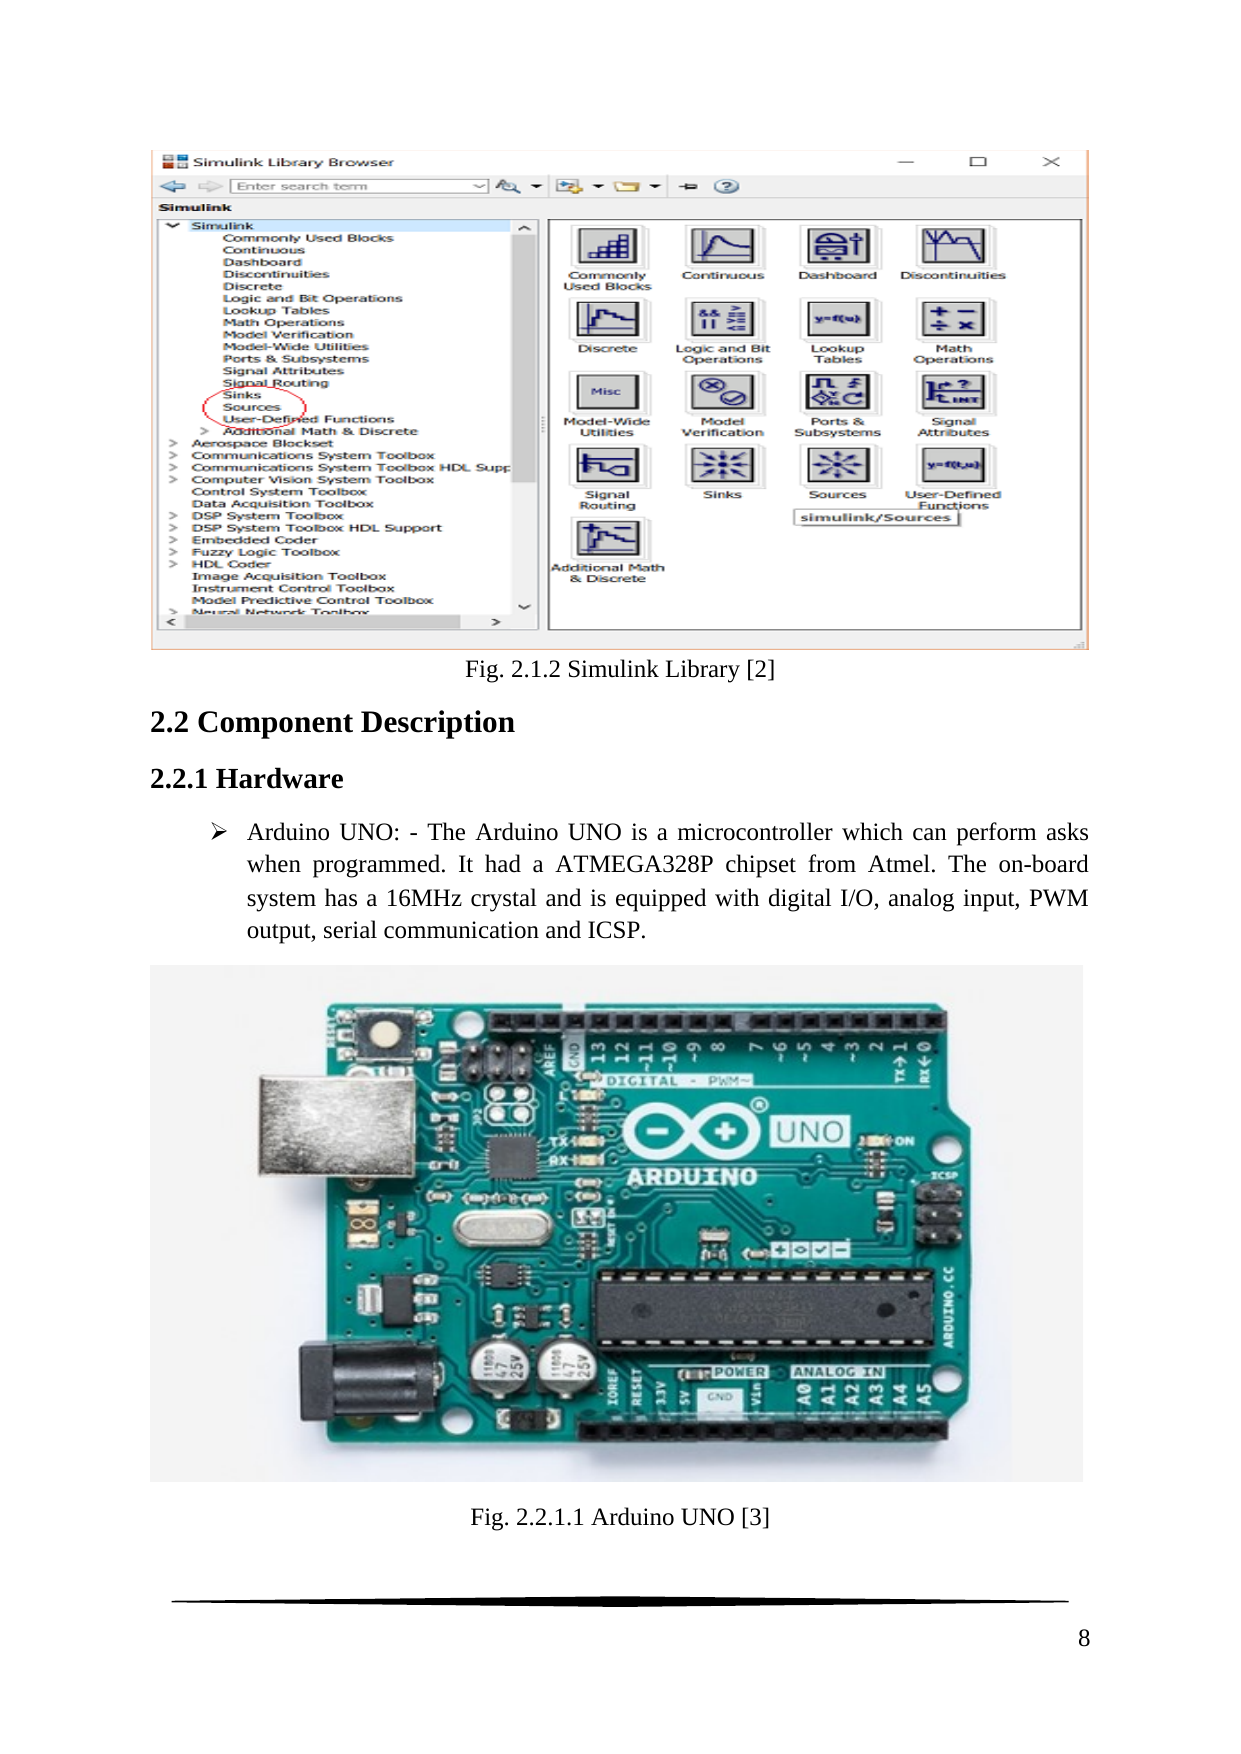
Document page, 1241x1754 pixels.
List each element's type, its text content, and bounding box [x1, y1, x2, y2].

picture [150, 965, 1084, 1482]
text 2.2 Component Description [150, 703, 1090, 739]
list Arduino UNO: - The Arduino UNO is a microcontroller which can perform asks when programmed. It had a ATMEGA328P chipset from Atmel. The on-board system has a 16MHz crystal and is equipped with digital I/O, analog input, PWM output, serial communication and ICSP. [209, 817, 1090, 944]
text Fig. 2.2.1.1 Arduino UNO [3] [150, 1502, 1090, 1531]
text 2.2.1 Hardware [150, 761, 1090, 795]
picture [151, 150, 1089, 650]
